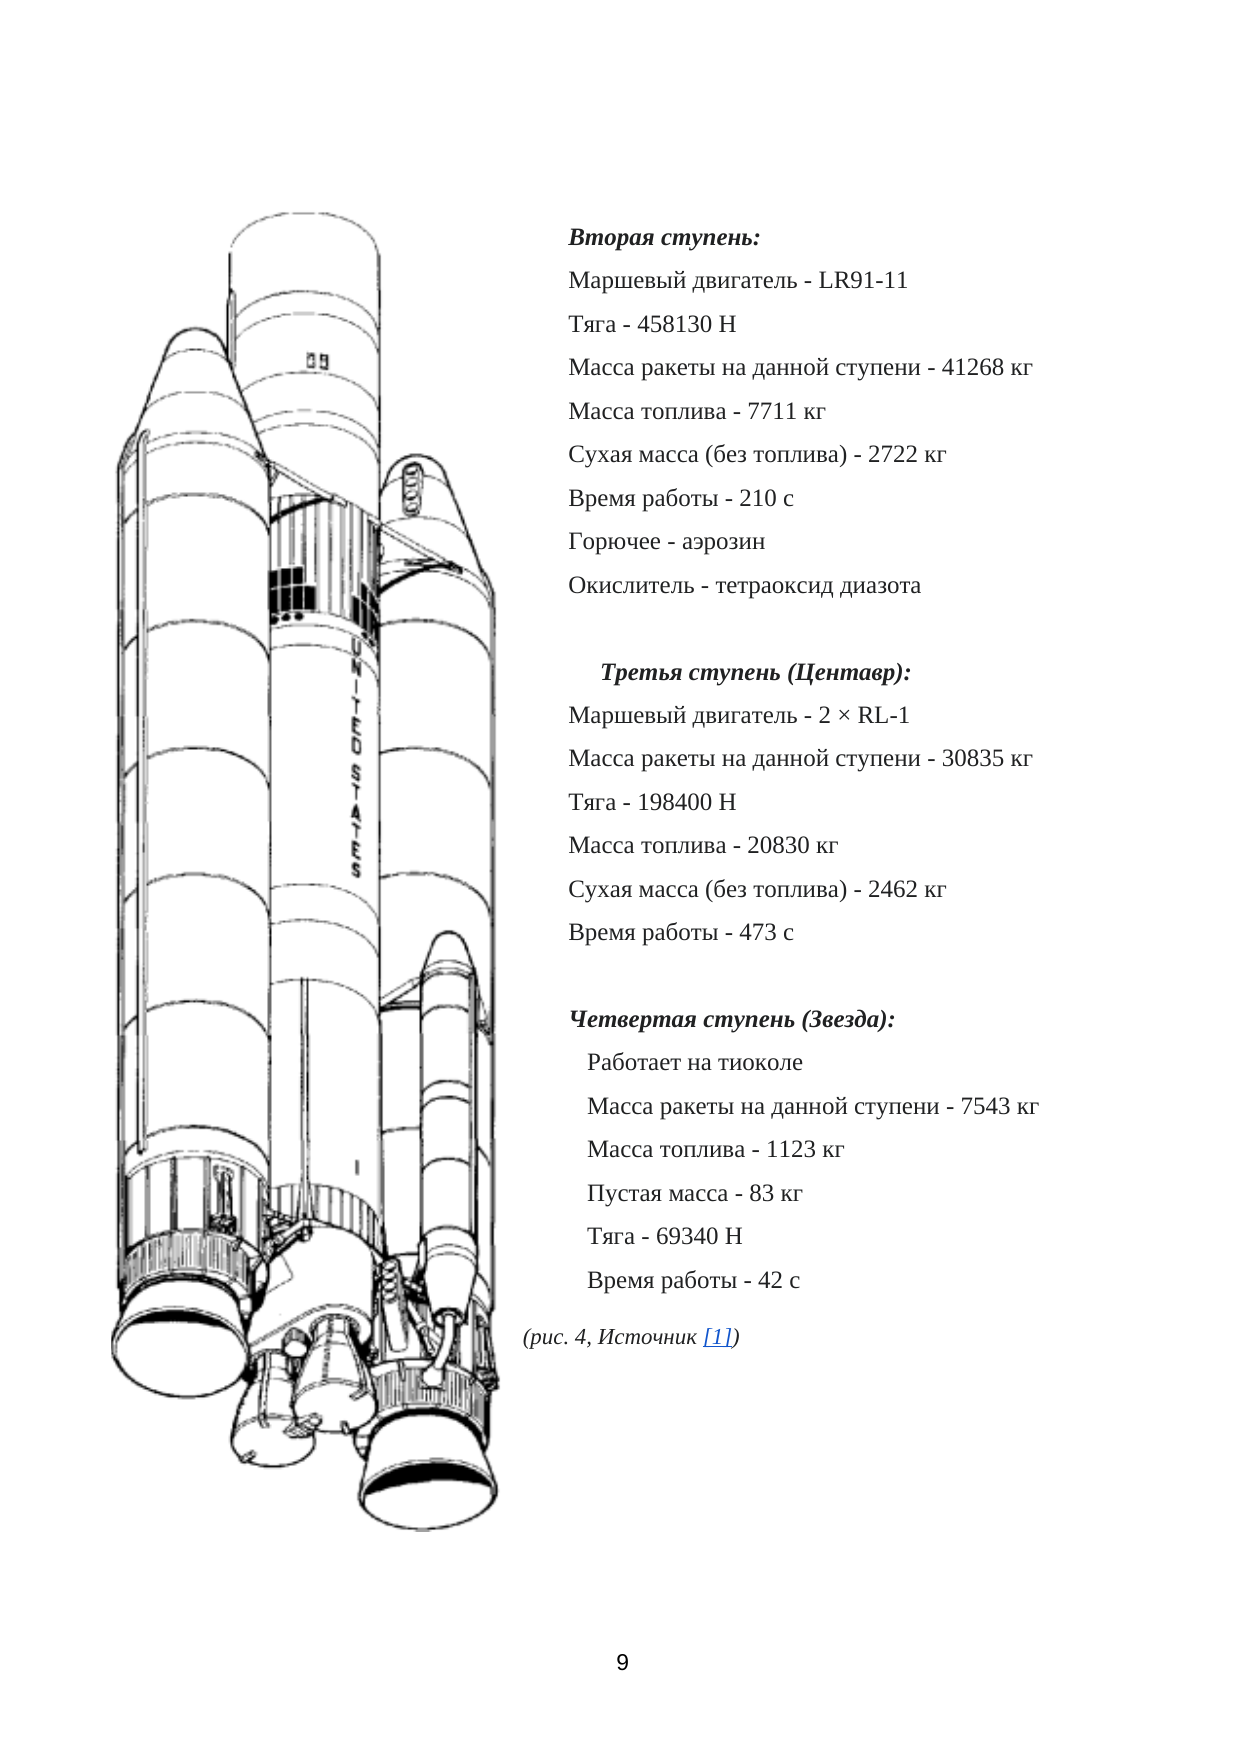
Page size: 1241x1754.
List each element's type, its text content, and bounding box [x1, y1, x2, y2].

text Сухая масса (без топлива) - 2722 кг [504, 439, 1124, 468]
subtitle (рис. 4, Источник [1]) [504, 1323, 1124, 1349]
text Четвертая ступень (Звезда): [504, 1004, 1168, 1033]
text Окислитель - тетраоксид диазота [504, 570, 1124, 598]
text Масса топлива - 1123 кг [504, 1134, 1168, 1163]
text Время работы - 473 с [504, 917, 1124, 946]
text Масса топлива - 20830 кг [504, 830, 1124, 859]
text Масса топлива - 7711 кг [504, 396, 1124, 425]
text Время работы - 210 с [504, 483, 1124, 512]
text Сухая масса (без топлива) - 2462 кг [504, 874, 1124, 902]
text Масса ракеты на данной ступени - 7543 кг [504, 1091, 1168, 1120]
text Масса ракеты на данной ступени - 30835 кг [504, 743, 1124, 772]
text Тяга - 69340 H [504, 1221, 1168, 1250]
text Маршевый двигатель - 2 × RL-1 [504, 700, 1124, 729]
picture [111, 210, 504, 1532]
text Время работы - 42 с [504, 1265, 1168, 1293]
text Вторая ступень: [504, 222, 1124, 251]
text Горючее - аэрозин [504, 526, 1124, 555]
text Масса ракеты на данной ступени - 41268 кг [504, 352, 1124, 381]
text Тяга - 198400 H [504, 787, 1124, 816]
text Пустая масса - 83 кг [504, 1178, 1168, 1207]
text Третья ступень (Центавр): [504, 657, 1124, 685]
text Работает на тиоколе [504, 1047, 1168, 1076]
text Маршевый двигатель - LR91-11 [504, 266, 1124, 294]
text Тяга - 458130 H [504, 309, 1124, 338]
